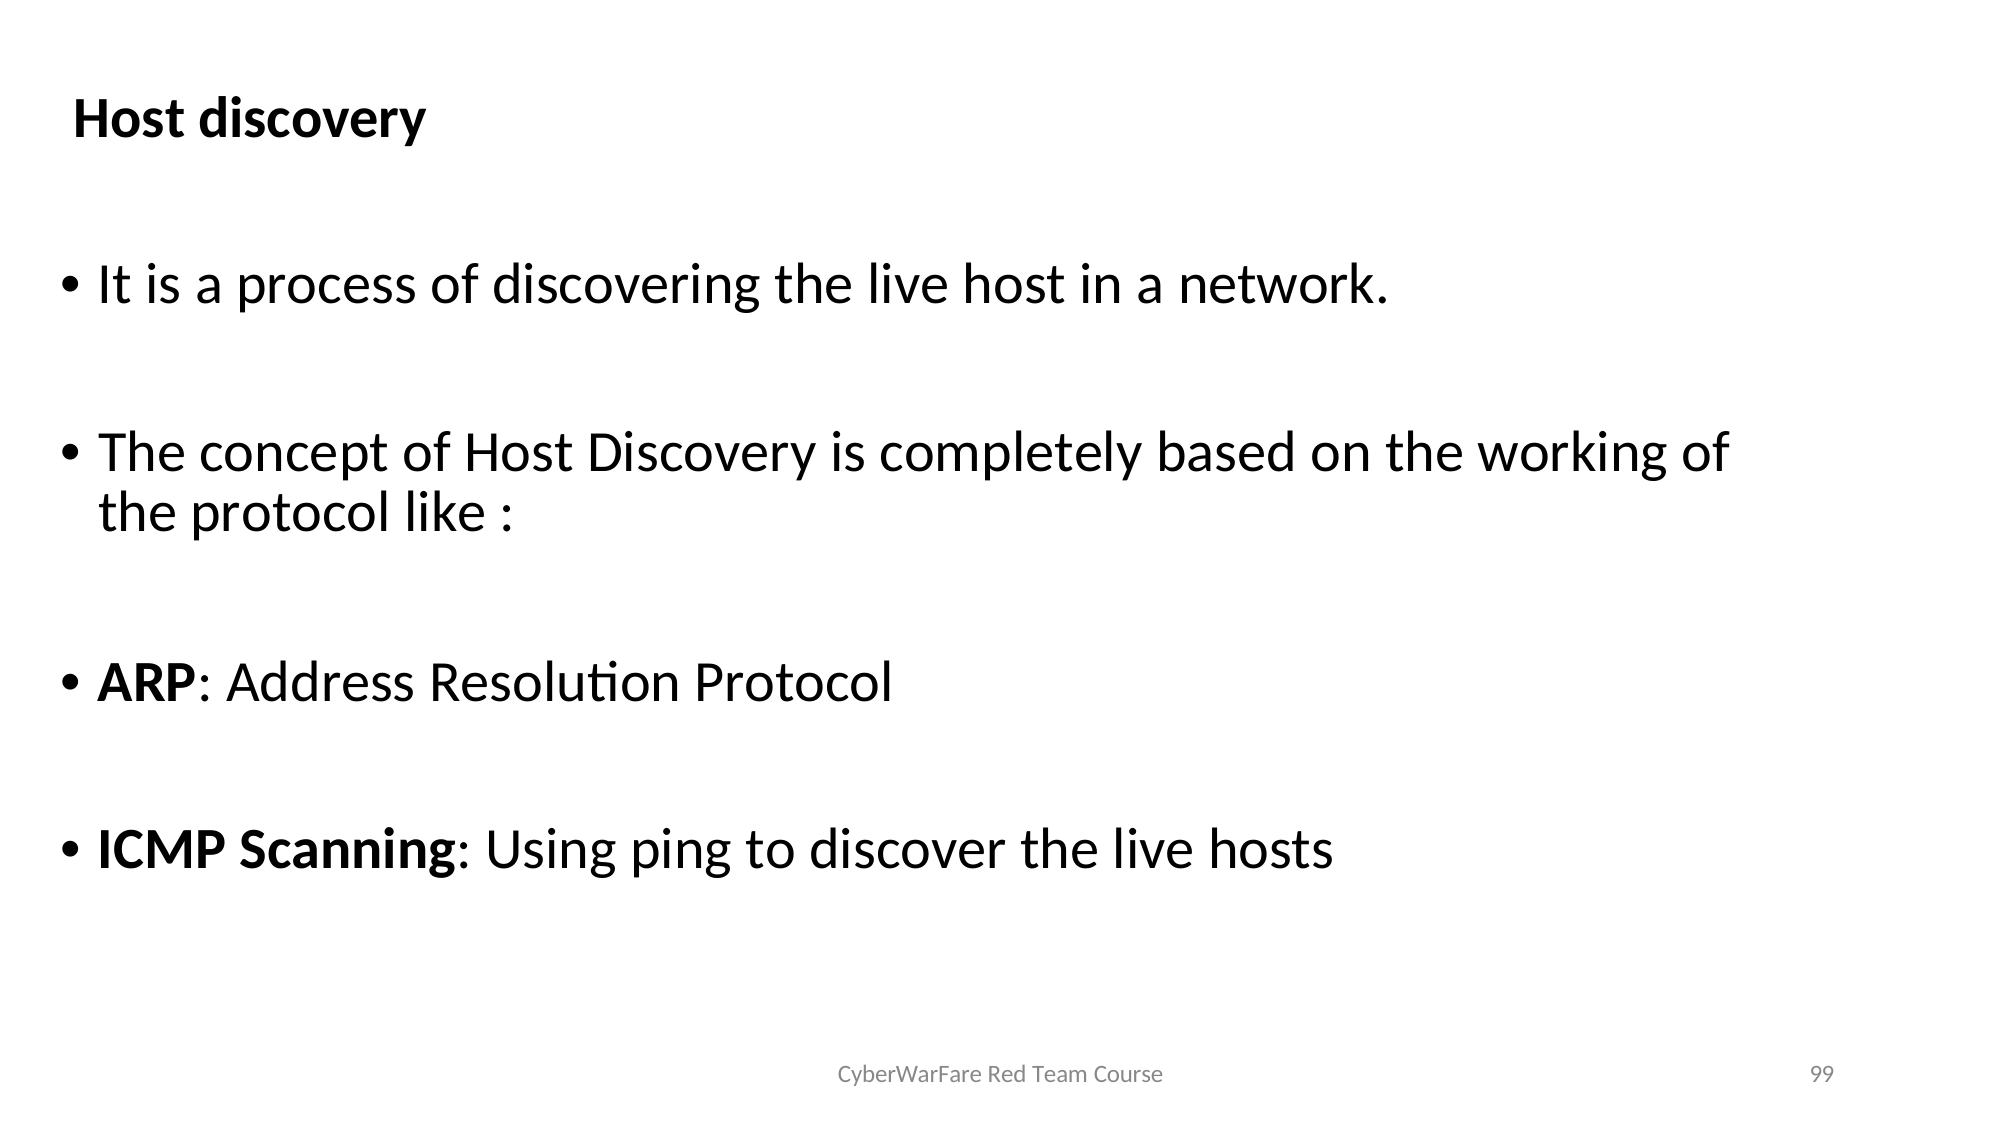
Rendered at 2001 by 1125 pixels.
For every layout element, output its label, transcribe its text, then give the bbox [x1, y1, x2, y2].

subtitle Host discovery [73, 83, 2000, 150]
list ICMP Scanning: Using ping to discover the live hosts [60, 812, 2000, 883]
list It is a process of discovering the live host in a network. [60, 247, 2000, 318]
list The concept of Host Discovery is completely based on the working of the protocol like : [60, 422, 1818, 546]
list ARP: Address Resolution Protocol [60, 644, 2000, 716]
